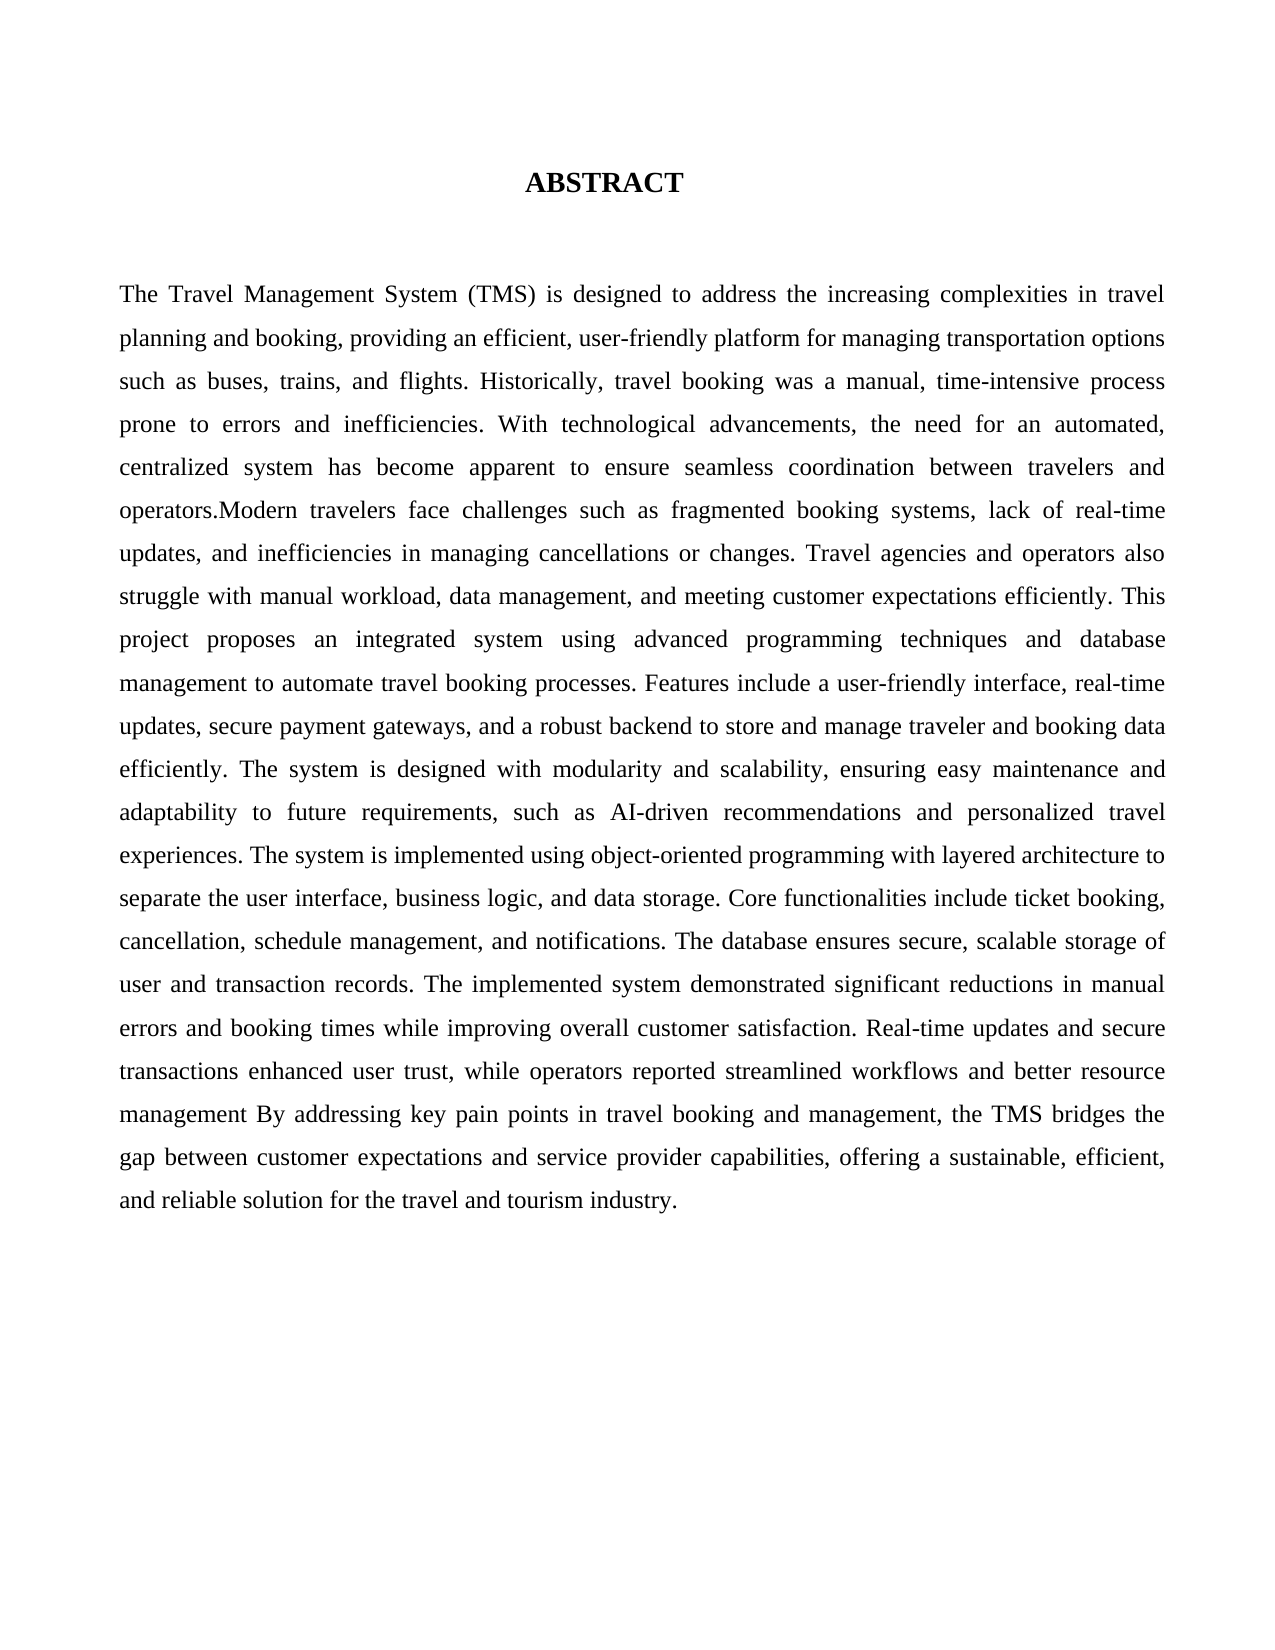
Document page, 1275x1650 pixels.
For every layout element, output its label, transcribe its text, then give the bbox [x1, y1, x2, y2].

text ABSTRACT [0, 165, 1113, 198]
